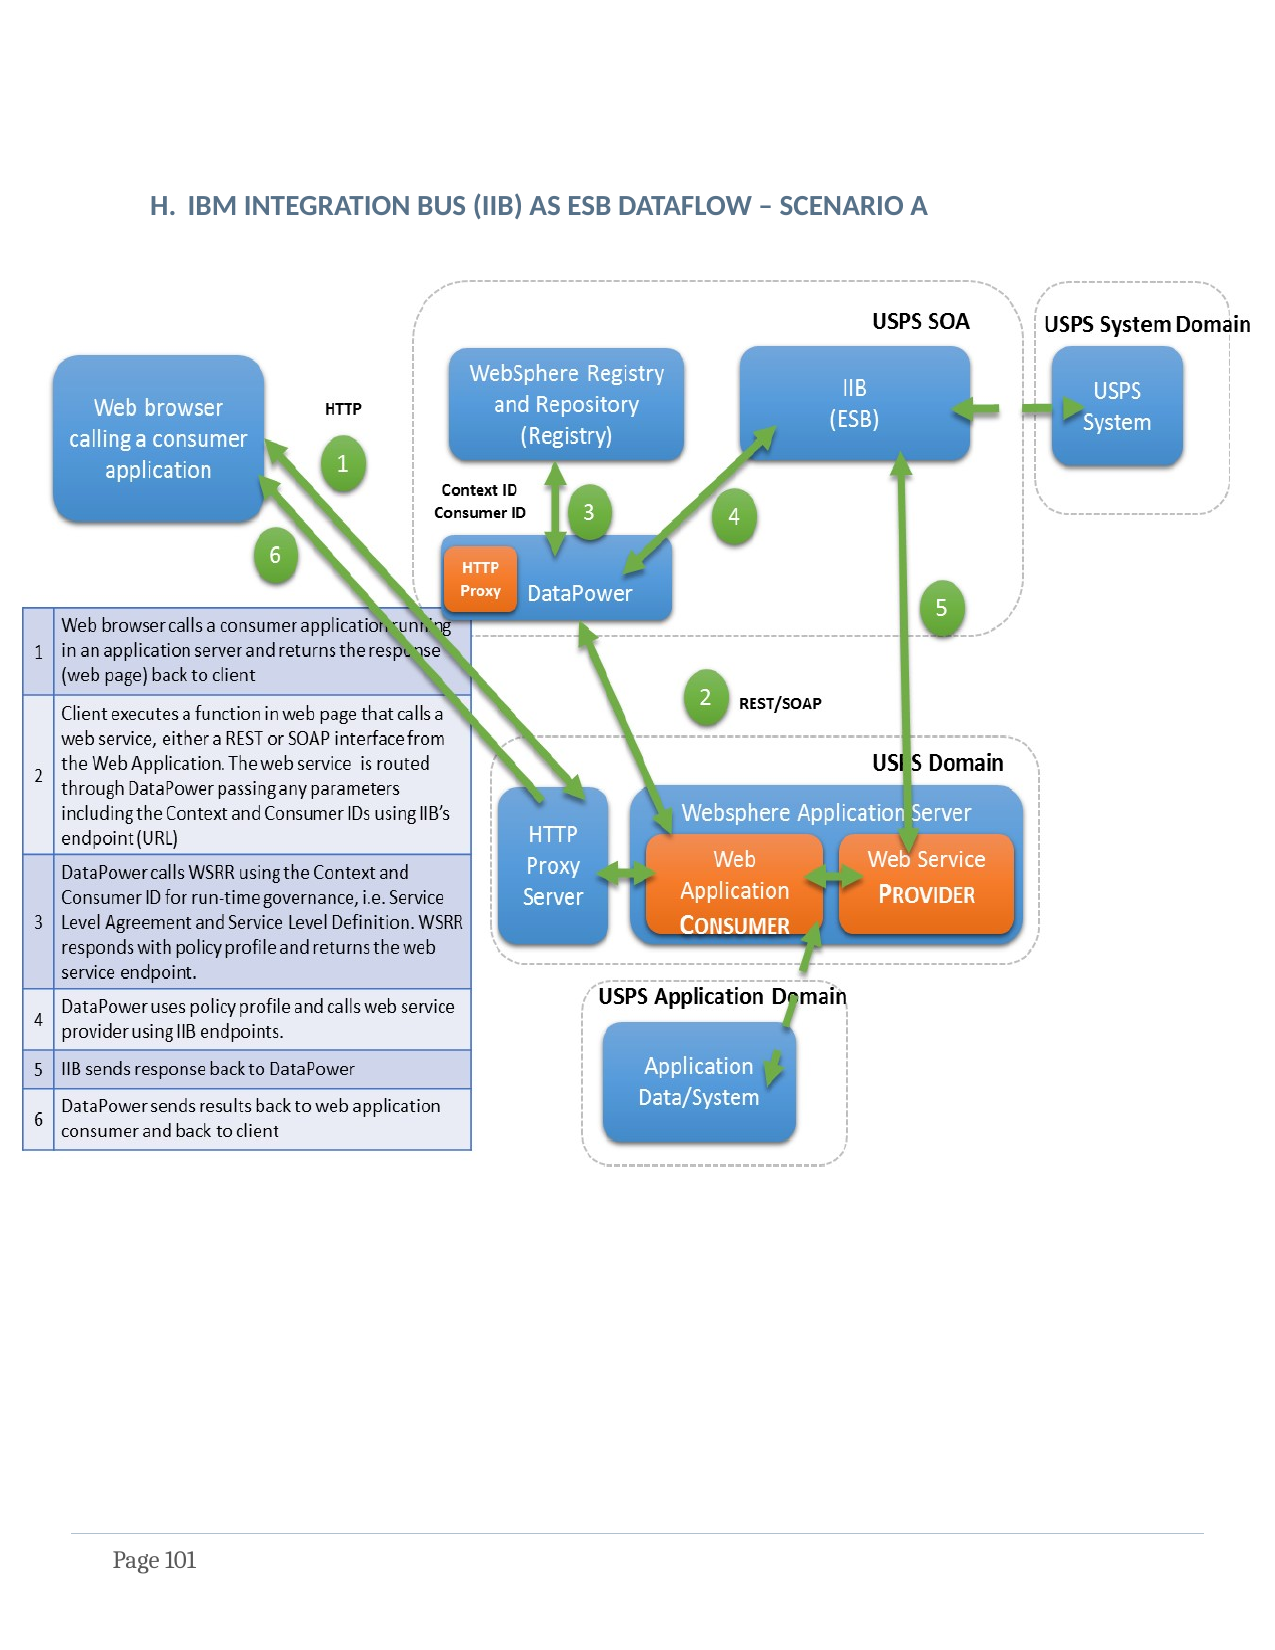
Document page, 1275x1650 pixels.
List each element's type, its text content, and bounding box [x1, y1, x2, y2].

subtitle IBM Integration Bus (IIB) as ESB Dataflow – Scenario A [150, 187, 1162, 223]
picture [21, 280, 1266, 1167]
